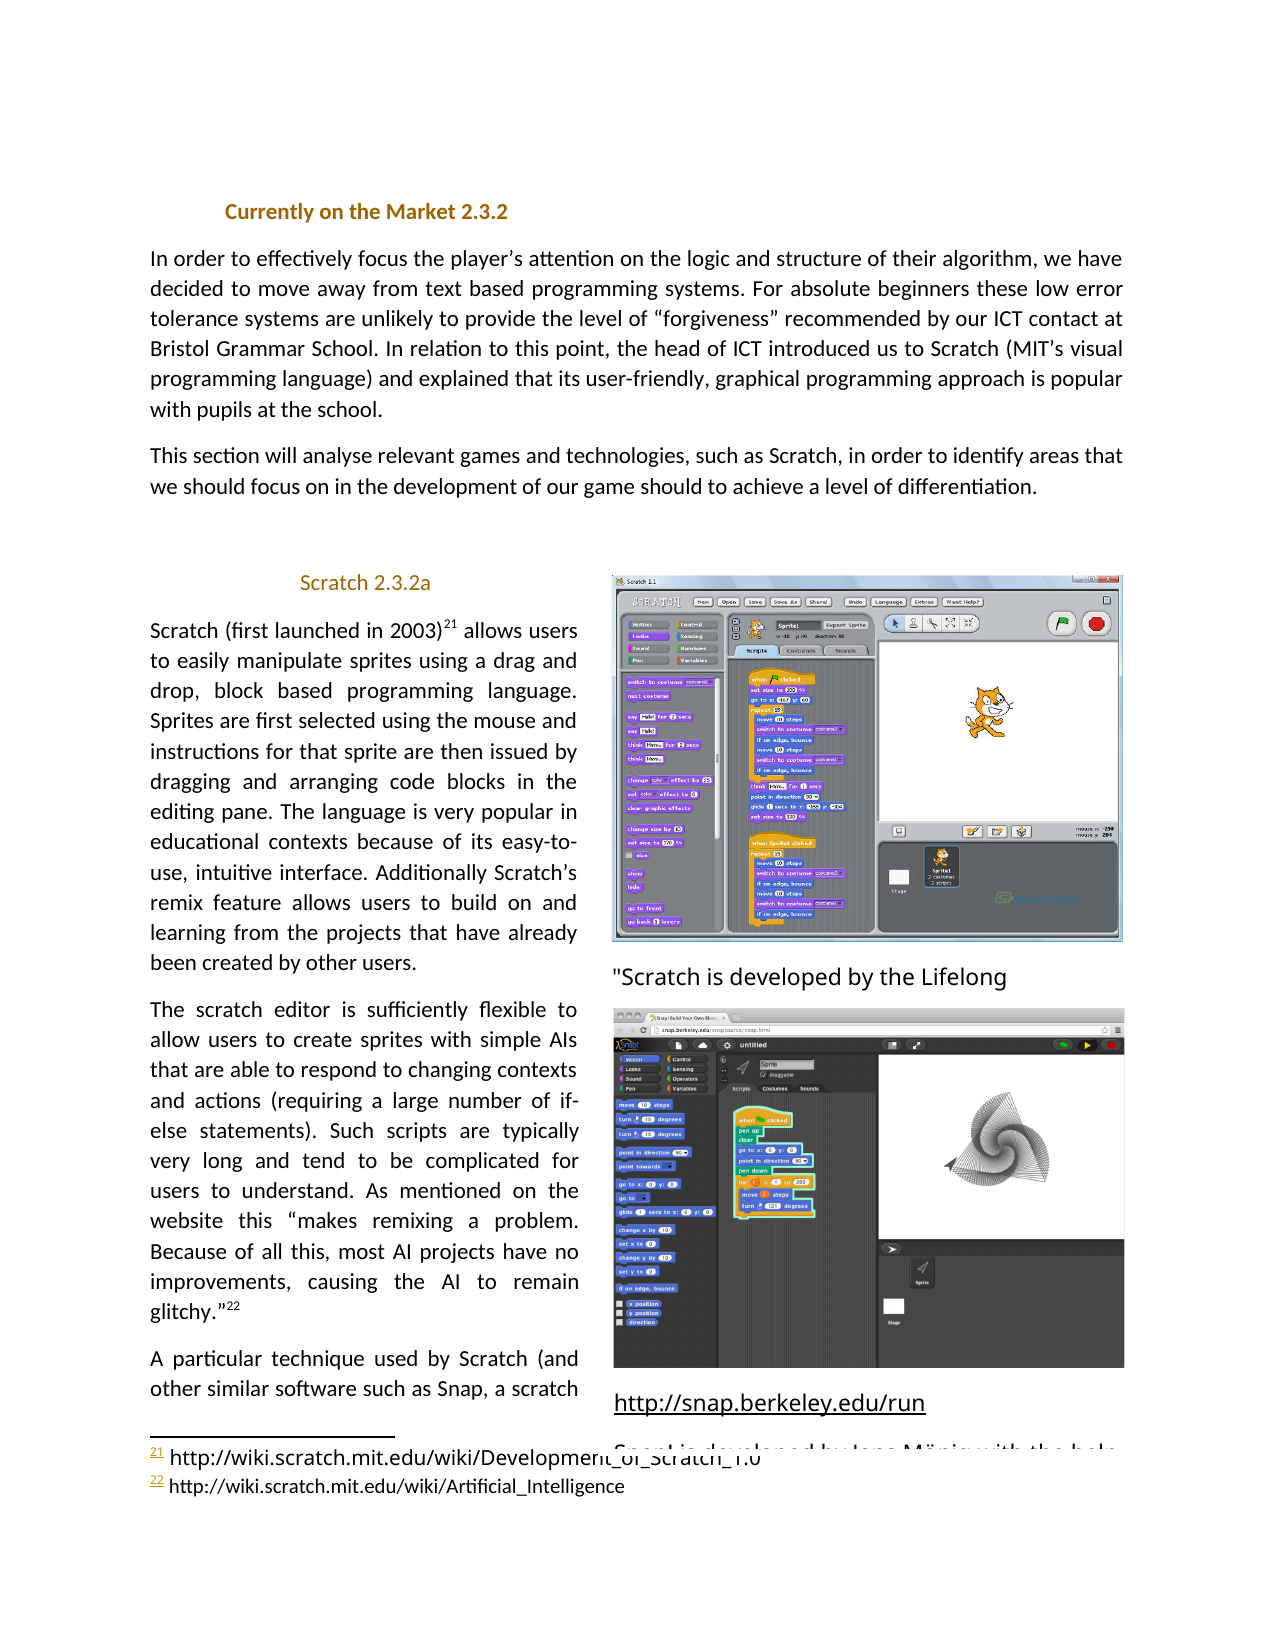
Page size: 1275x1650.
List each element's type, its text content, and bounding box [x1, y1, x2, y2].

text Currently on the Market 2.3.2 [150, 197, 1125, 225]
picture [613, 1008, 1125, 1368]
picture [611, 575, 1123, 942]
